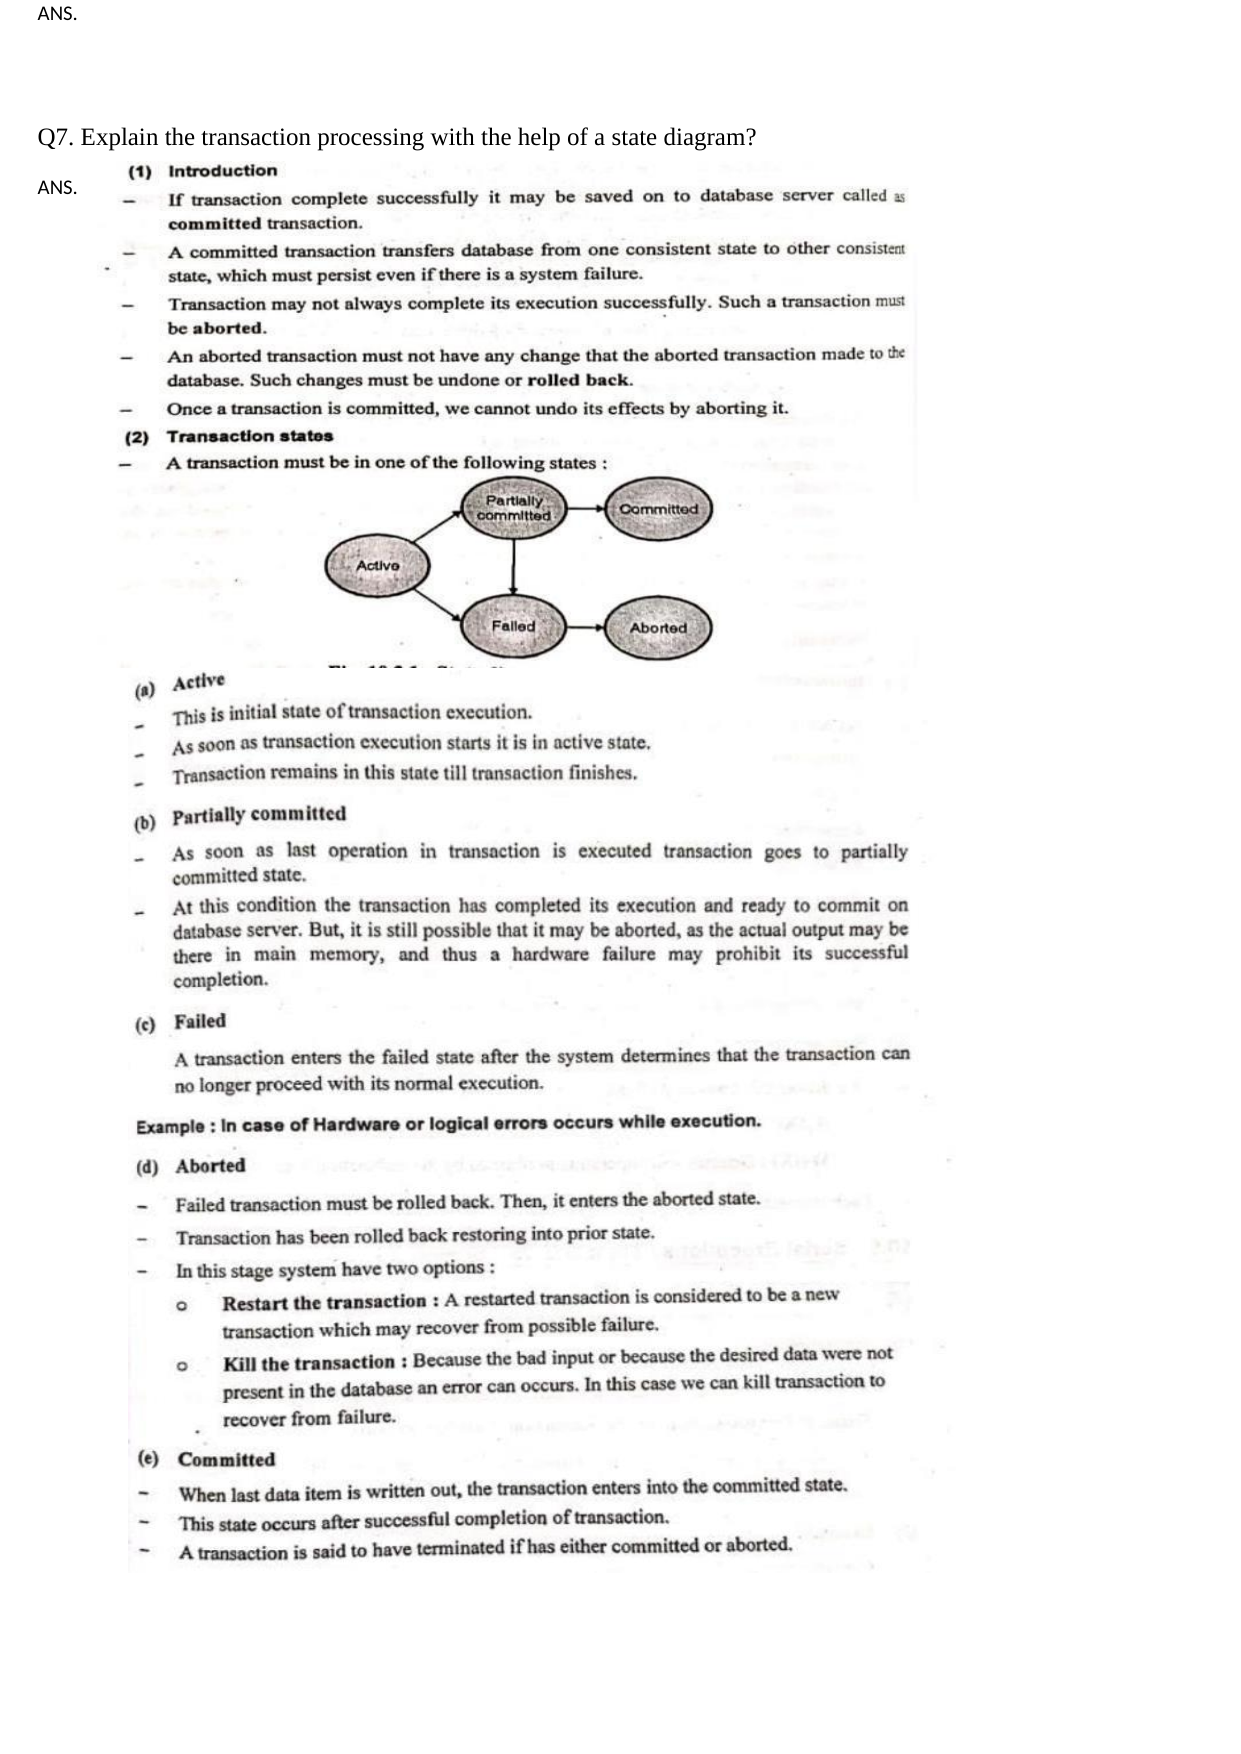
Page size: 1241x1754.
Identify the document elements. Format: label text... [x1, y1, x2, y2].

picture [96, 161, 927, 668]
text Q7. Explain the transaction processing with the help of a state diagram? [37, 122, 1199, 150]
picture [128, 670, 963, 1573]
